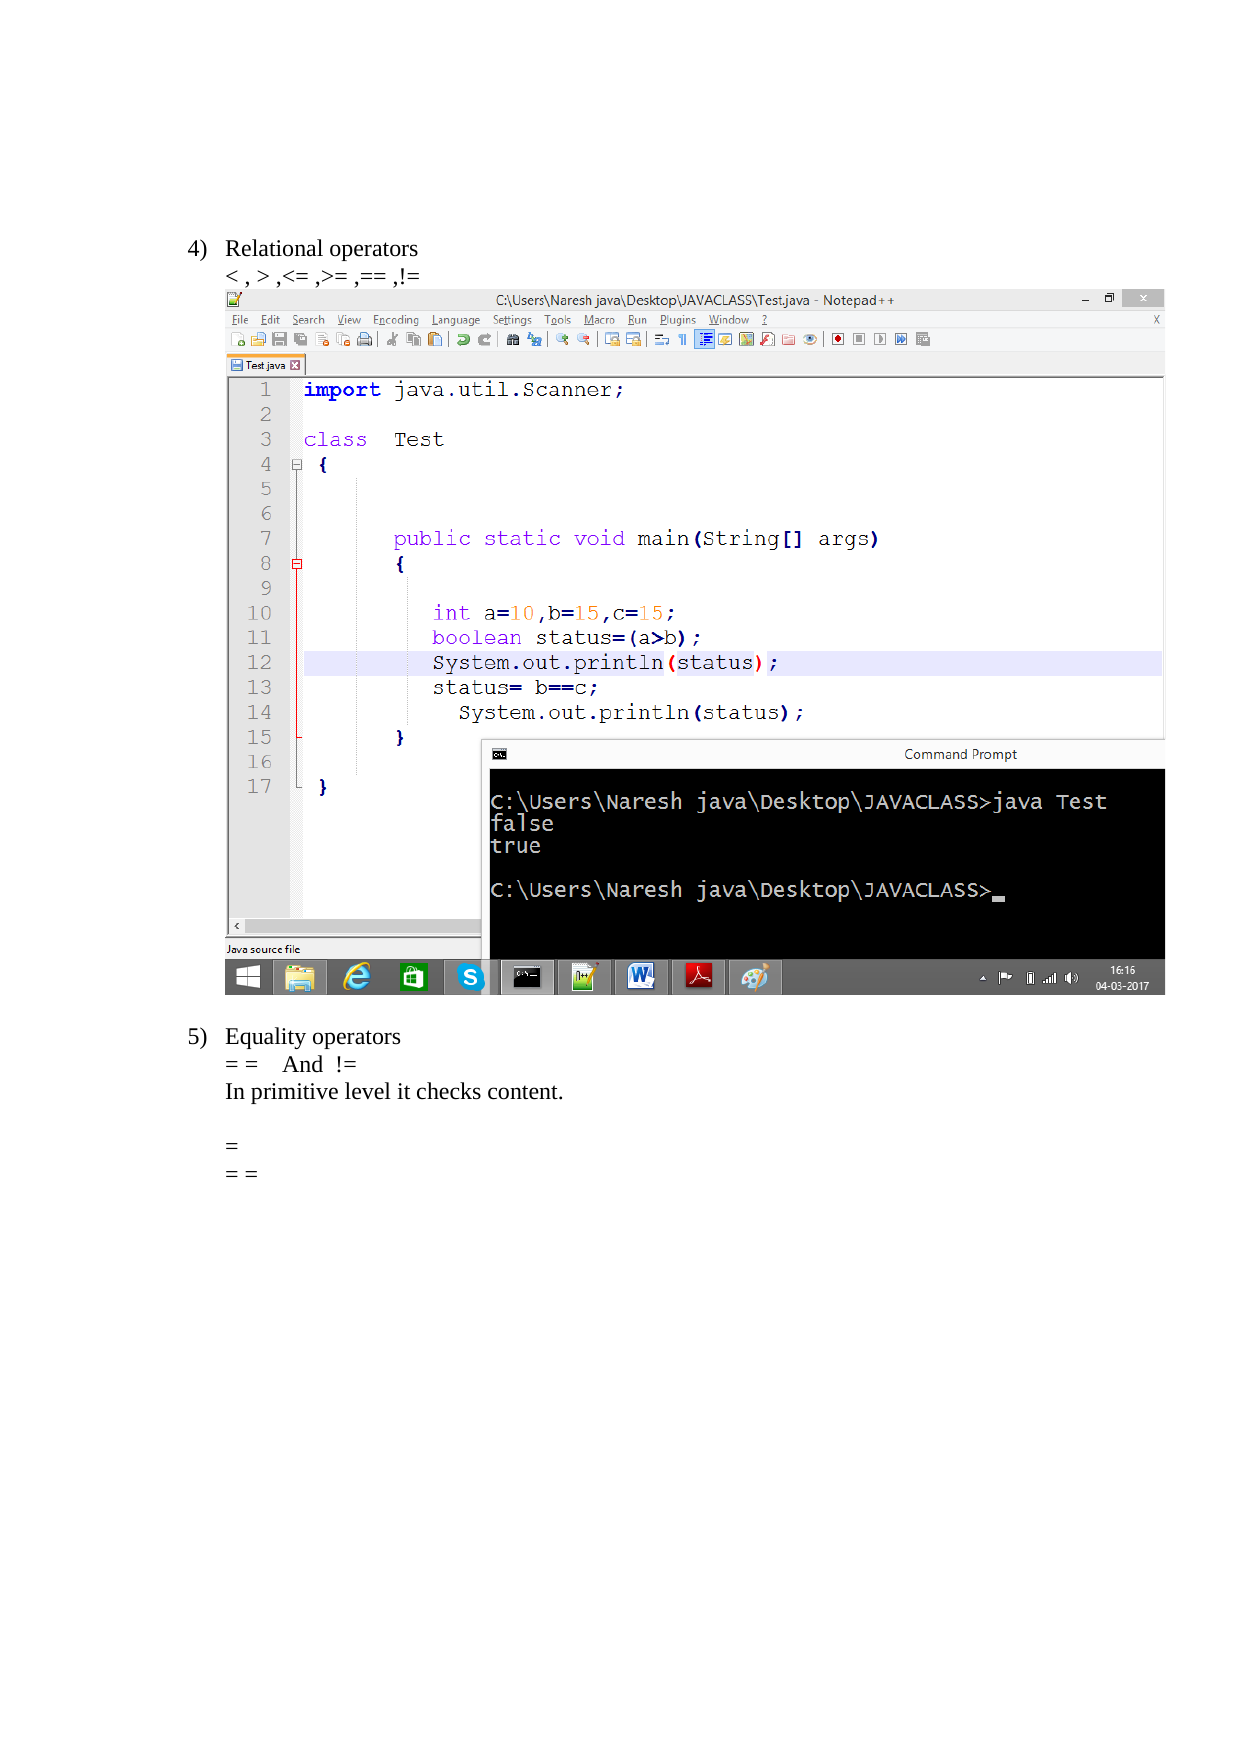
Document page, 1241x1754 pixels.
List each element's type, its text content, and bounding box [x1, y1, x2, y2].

list In primitive level it checks content. [225, 1077, 1090, 1105]
list = = And != [225, 1049, 1090, 1077]
picture [225, 289, 1166, 995]
list < , > ,<= ,>= ,== ,!= [225, 262, 1090, 289]
list = [225, 1132, 1090, 1160]
list Equality operators [187, 1022, 1090, 1049]
list = = [225, 1160, 1090, 1188]
list Relational operators [187, 234, 1090, 262]
